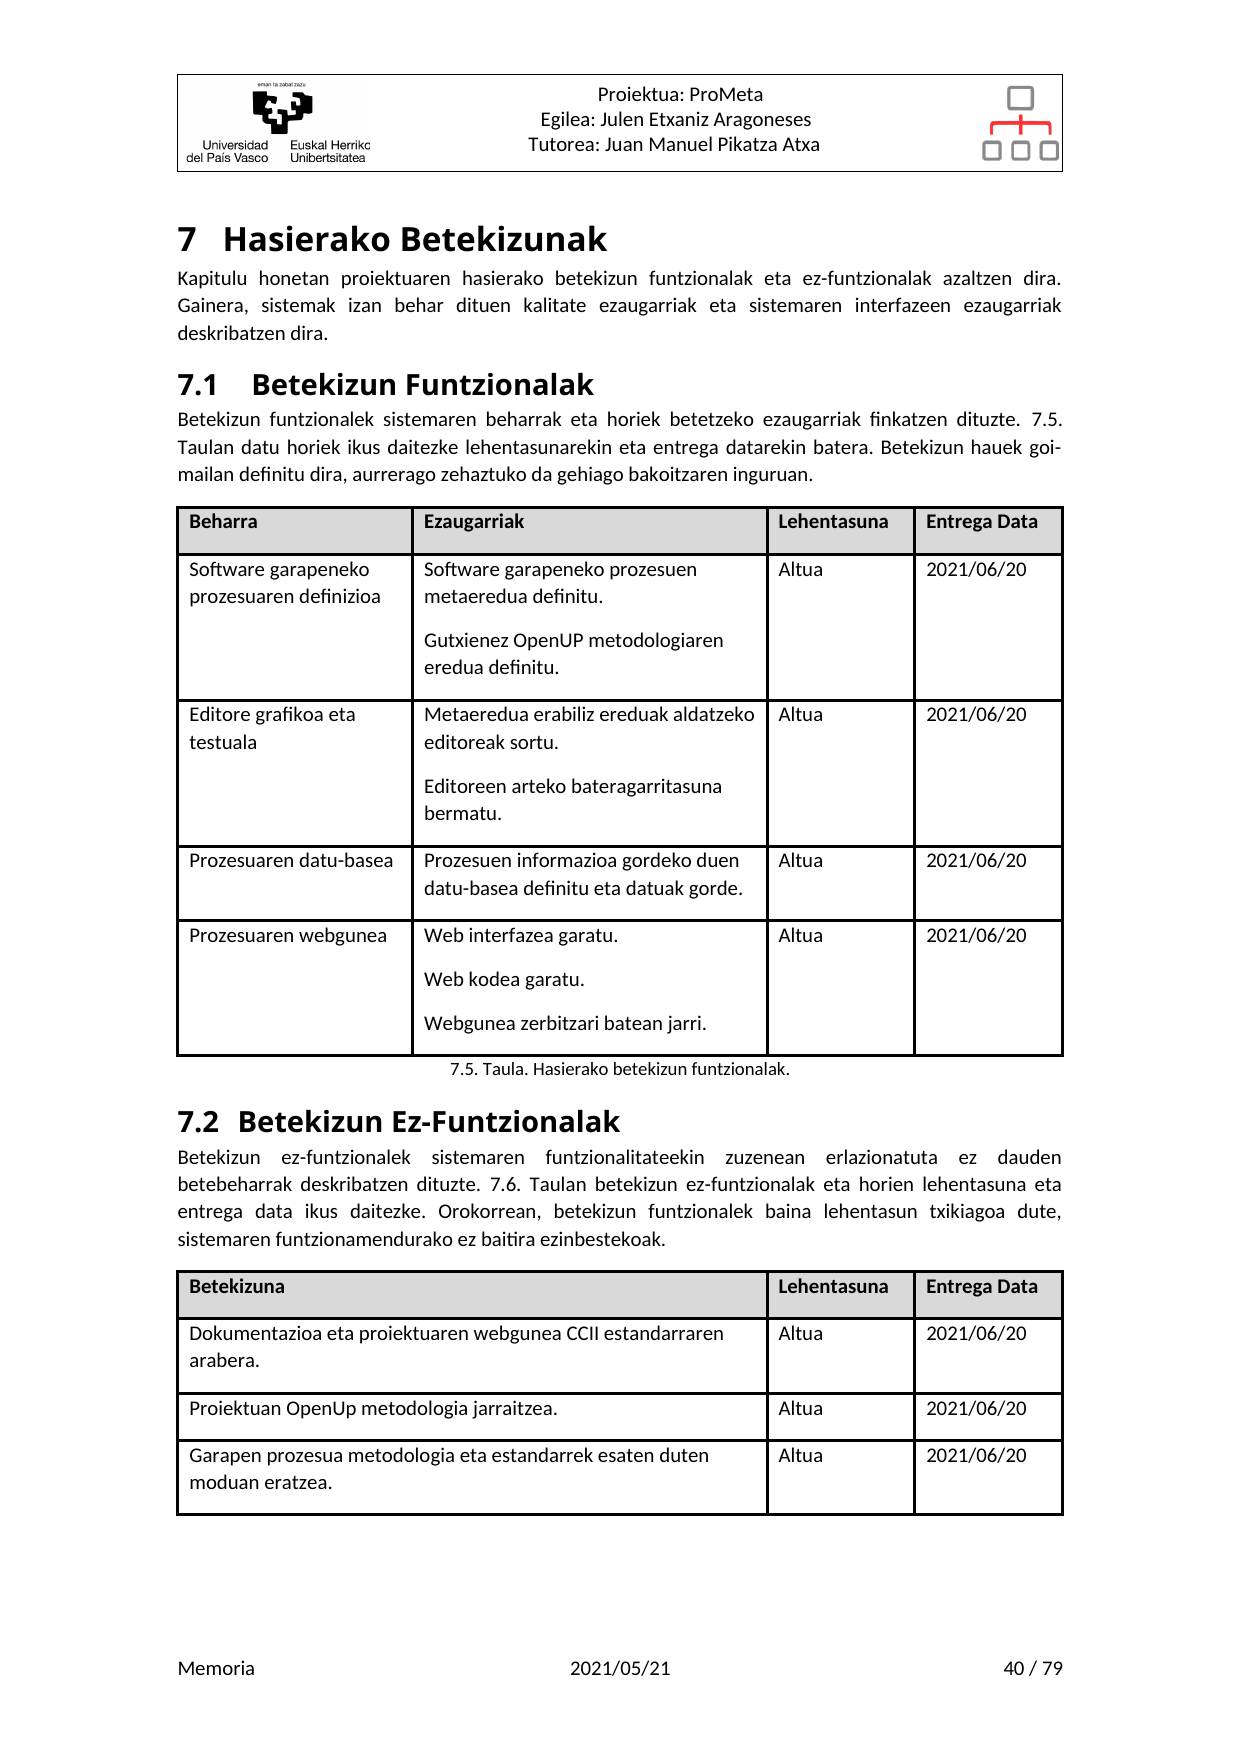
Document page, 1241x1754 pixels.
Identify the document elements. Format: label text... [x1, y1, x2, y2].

table_header Lehentasuna [769, 509, 913, 553]
table_cell Metaeredua erabiliz ereduak aldatzeko editoreak sortu. Editoreen arteko bateragarritasuna bermatu. [414, 702, 766, 844]
table_header Beharra [179, 509, 411, 553]
table_cell Software garapeneko prozesuaren definizioa [179, 556, 411, 698]
table_cell 2021/06/20 [916, 702, 1061, 844]
table_cell Altua [769, 556, 913, 698]
table_cell 2021/06/20 [916, 1395, 1061, 1439]
table_cell Prozesuaren datu-basea [179, 848, 411, 919]
table_cell Altua [769, 922, 913, 1054]
table_cell Altua [769, 1395, 913, 1439]
table_cell Proiektuan OpenUp metodologia jarraitzea. [179, 1395, 766, 1439]
table_cell Altua [769, 1442, 913, 1513]
table_header Lehentasuna [769, 1273, 913, 1317]
table_cell Prozesuen informazioa gordeko duen datu-basea definitu eta datuak gorde. [414, 848, 766, 919]
table_header Betekizuna [179, 1273, 766, 1317]
subtitle Betekizun Ez-Funtzionalak [177, 1101, 1063, 1141]
text Kapitulu honetan proiektuaren hasierako betekizun funtzionalak eta ez-funtzionalak azaltzen dira. Gainera, sistemak izan behar dituen kalitate ezaugarriak eta sistemaren interfazeen ezaugarriak deskribatzen dira. [177, 265, 1063, 345]
table_cell 2021/06/20 [916, 556, 1061, 698]
picture [978, 80, 1060, 162]
table_cell Web interfazea garatu. Web kodea garatu. Webgunea zerbitzari batean jarri. [414, 922, 766, 1054]
table_cell Garapen prozesua metodologia eta estandarrek esaten duten moduan eratzea. [179, 1442, 766, 1513]
table_cell Altua [769, 1320, 913, 1392]
picture [182, 80, 370, 162]
table_cell Dokumentazioa eta proiektuaren webgunea CCII estandarraren arabera. [179, 1320, 766, 1392]
table_cell 2021/06/20 [916, 1320, 1061, 1392]
table_cell 2021/06/20 [916, 1442, 1061, 1513]
table_header Entrega Data [916, 1273, 1061, 1317]
table_cell Altua [769, 848, 913, 919]
table_header Ezaugarriak [414, 509, 766, 553]
table_cell 2021/06/20 [916, 922, 1061, 1054]
table_cell Editore grafikoa eta testuala [179, 702, 411, 844]
table_cell Altua [769, 702, 913, 844]
table_cell Prozesuaren webgunea [179, 922, 411, 1054]
table_header Entrega Data [916, 509, 1061, 553]
table_cell Software garapeneko prozesuen metaeredua definitu. Gutxienez OpenUP metodologiaren eredua definitu. [414, 556, 766, 698]
subtitle Hasierako Betekizunak [177, 216, 1063, 261]
subtitle Betekizun Funtzionalak [177, 364, 1063, 403]
table_cell 2021/06/20 [916, 848, 1061, 919]
